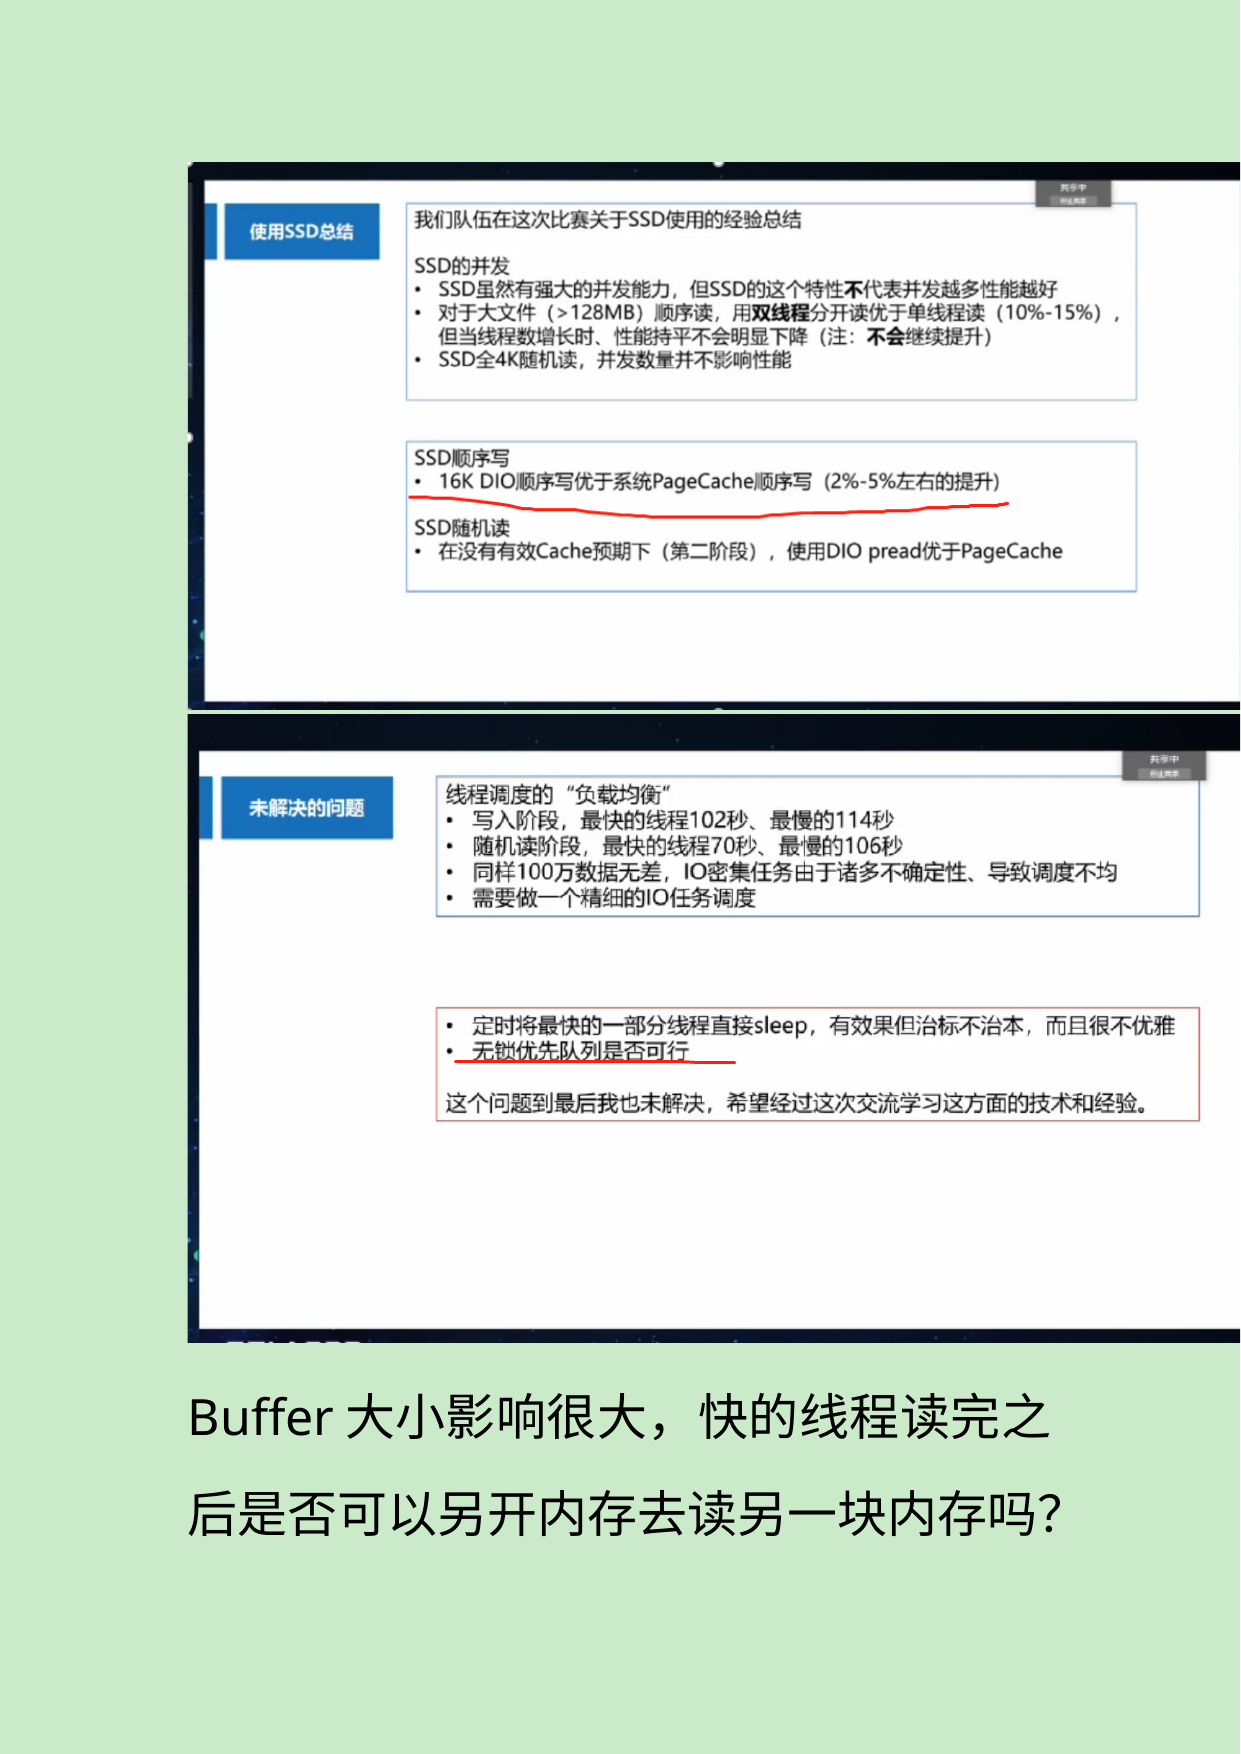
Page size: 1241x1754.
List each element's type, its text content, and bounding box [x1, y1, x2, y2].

picture [187, 162, 1241, 710]
text Buffer大小影响很大，快的线程读完之后是否可以另开内存去读另一块内存吗？ [187, 1364, 1053, 1559]
picture [187, 714, 1241, 1343]
